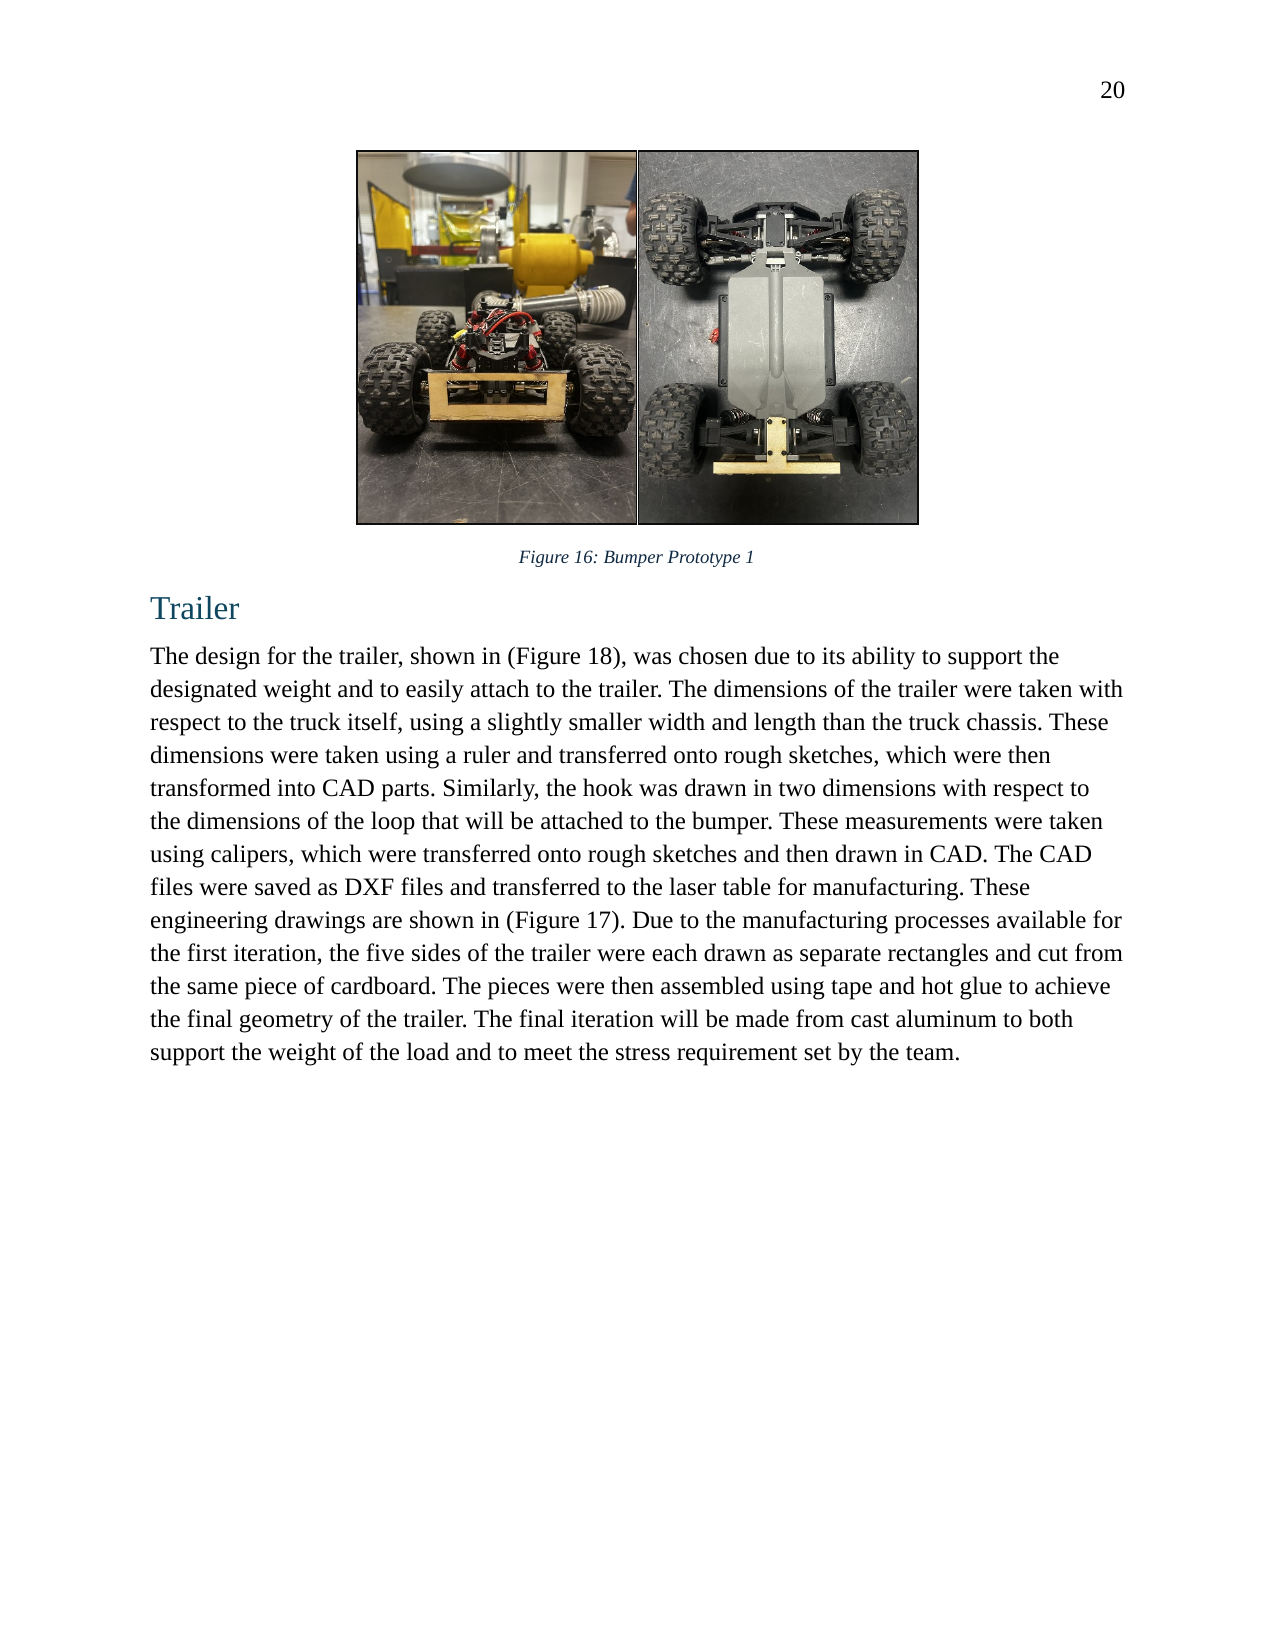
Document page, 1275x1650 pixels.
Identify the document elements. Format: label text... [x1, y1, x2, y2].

picture [358, 152, 636, 523]
picture [639, 152, 917, 523]
text The design for the trailer, shown in (Figure 18), was chosen due to its ability to support the designated weight and to easily attach to the trailer. The dimensions of the trailer were taken with respect to the truck itself, using a slightly smaller width and length than the truck chassis. These dimensions were taken using a ruler and transferred onto rough sketches, which were then transformed into CAD parts. Similarly, the hook was drawn in two dimensions with respect to the dimensions of the loop that will be attached to the bumper. These measurements were taken using calipers, which were transferred onto rough sketches and then drawn in CAD. The CAD files were saved as DXF files and transferred to the laser table for manufacturing. These engineering drawings are shown in (Figure 17). Due to the manufacturing processes available for the first iteration, the five sides of the trailer were each drawn as separate rectangles and cut from the same piece of cardboard. The pieces were then assembled using tape and hot glue to achieve the final geometry of the trailer. The final iteration will be made from cast aluminum to both support the weight of the load and to meet the stress requirement set by the team. [150, 641, 1125, 1066]
text Figure 16: Bumper Prototype 1 [150, 546, 1125, 567]
subtitle Trailer [150, 588, 1125, 627]
